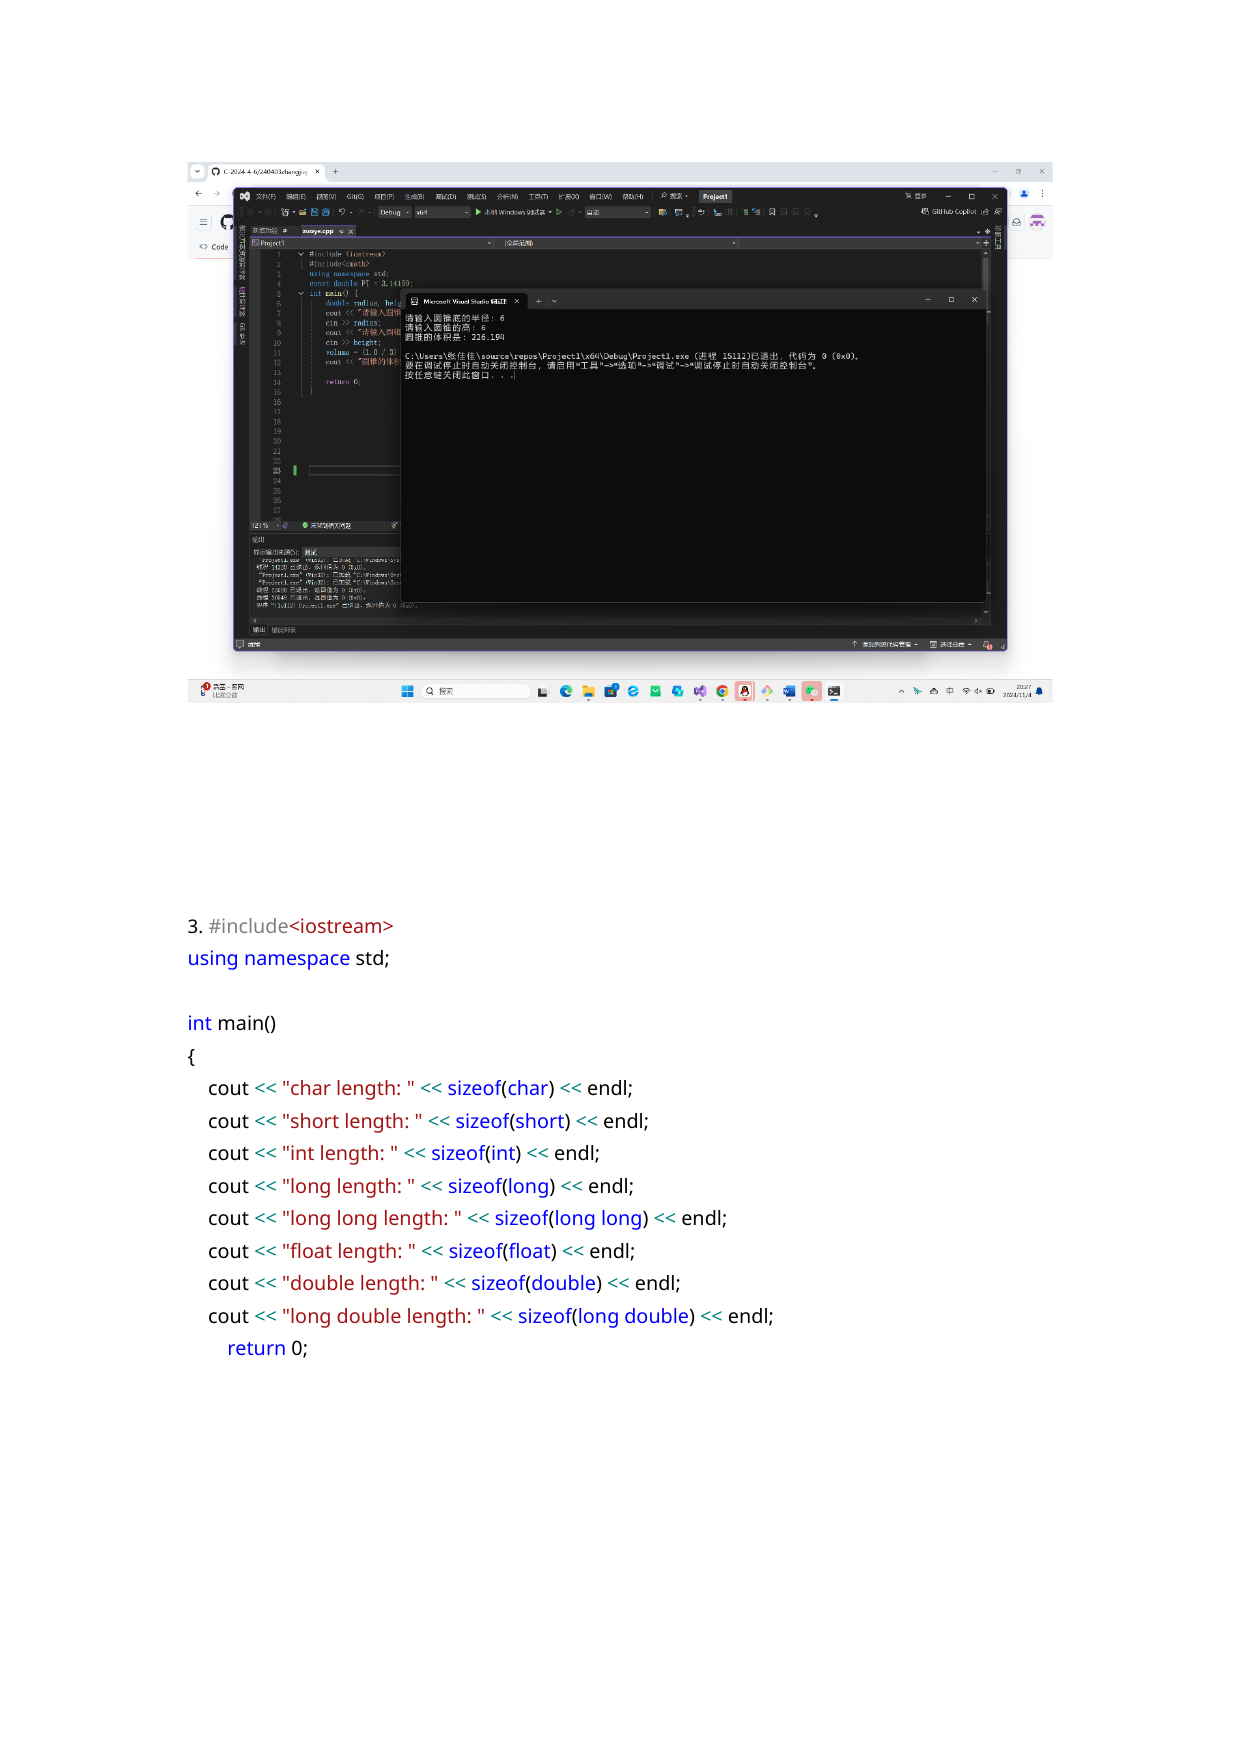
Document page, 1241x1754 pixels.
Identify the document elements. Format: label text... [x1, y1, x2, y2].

picture [187, 162, 1053, 703]
text cout << "char length: " << sizeof(char) << endl; [187, 1072, 1053, 1104]
text int main() [187, 1007, 1053, 1039]
text return 0; [187, 1332, 1053, 1364]
text cout << "int length: " << sizeof(int) << endl; [187, 1137, 1053, 1169]
text cout << "long long length: " << sizeof(long long) << endl; [187, 1202, 1053, 1234]
text using namespace std; [187, 942, 1053, 974]
text cout << "long double length: " << sizeof(long double) << endl; [187, 1299, 1053, 1332]
text 3. #include<iostream> [187, 909, 1053, 942]
text cout << "short length: " << sizeof(short) << endl; [187, 1104, 1053, 1137]
text cout << "double length: " << sizeof(double) << endl; [187, 1267, 1053, 1299]
text cout << "float length: " << sizeof(float) << endl; [187, 1234, 1053, 1267]
text { [187, 1039, 1053, 1072]
text cout << "long length: " << sizeof(long) << endl; [187, 1169, 1053, 1202]
